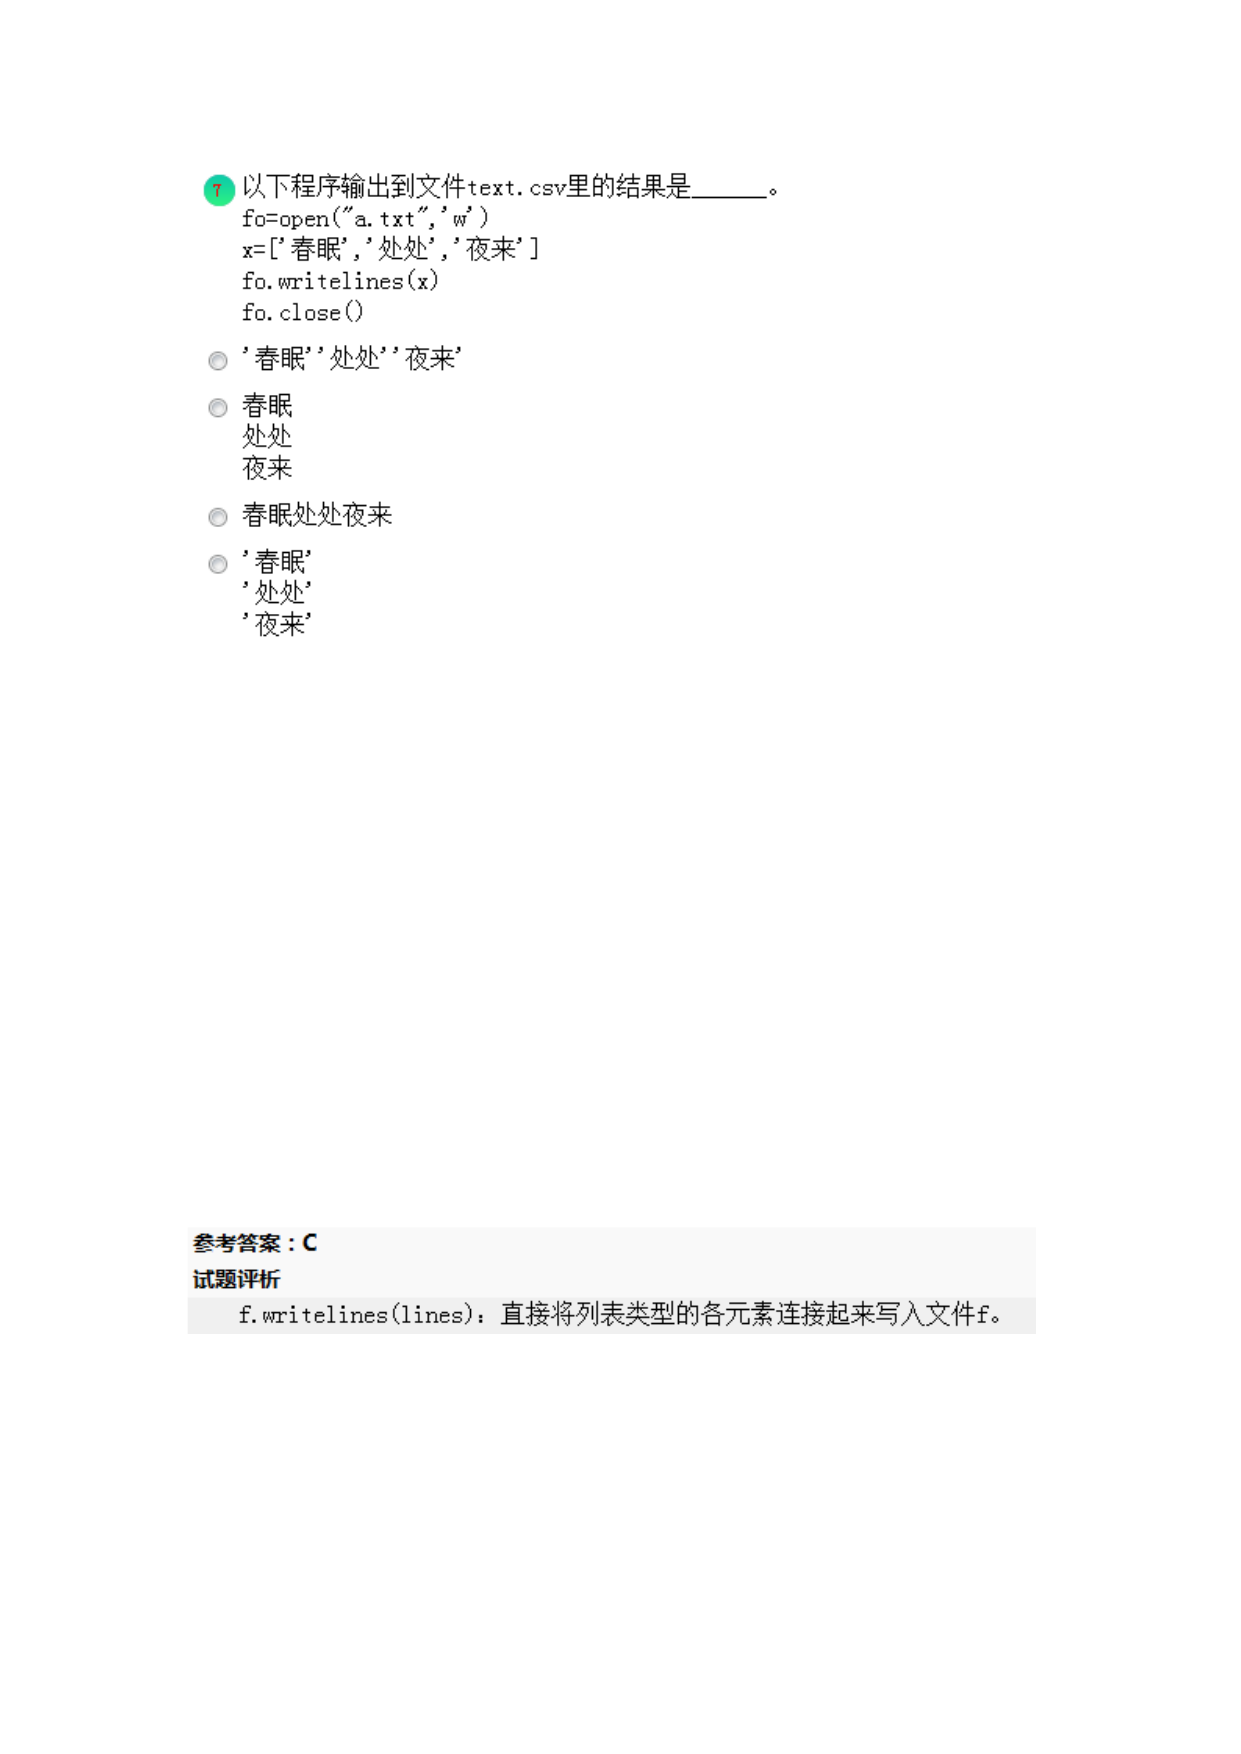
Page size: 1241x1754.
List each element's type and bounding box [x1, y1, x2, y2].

picture [187, 162, 1036, 1334]
